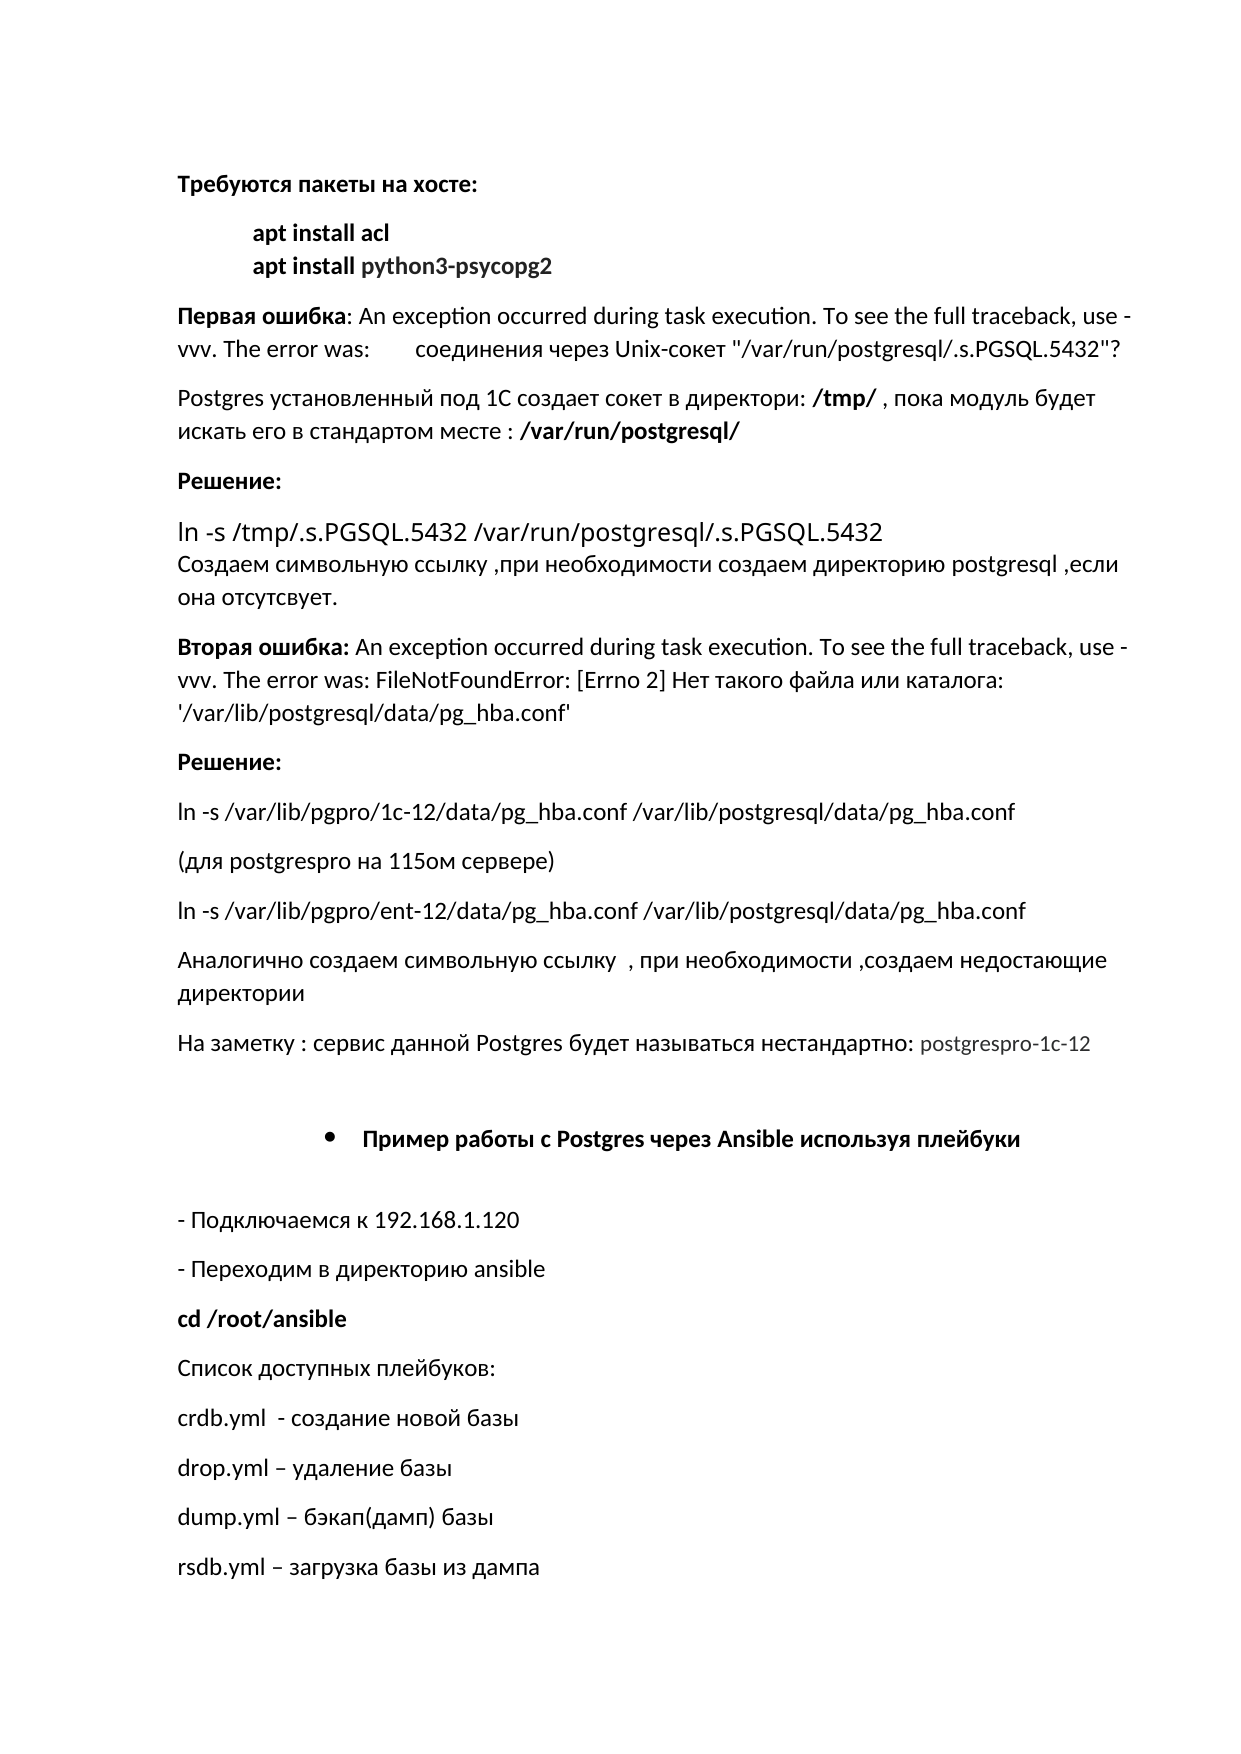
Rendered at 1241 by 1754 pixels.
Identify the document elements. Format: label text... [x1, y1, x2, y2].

text - Переходим в директорию ansible [177, 1253, 1152, 1284]
text ln -s /var/lib/pgpro/ent-12/data/pg_hba.conf /var/lib/postgresql/data/pg_hba.conf [177, 895, 1152, 926]
text (для postgrespro на 115ом сервере) [177, 846, 1152, 876]
text dump.yml – бэкап(дамп) базы [177, 1501, 1152, 1532]
text rsdb.yml – загрузка базы из дампа [177, 1551, 1152, 1581]
text Требуются пакеты на хосте: [177, 168, 1152, 198]
text Аналогично создаем символьную ссылку , при необходимости ,создаем недостающие директории [177, 945, 1152, 1008]
list apt install acl [252, 217, 1152, 248]
list apt install python3-psycopg2 [252, 250, 1152, 281]
text - Подключаемся к 192.168.1.120 [177, 1204, 1152, 1234]
text Создаем символьную ссылку ,при необходимости создаем директорию postgresql ,если она отсутсвует. [177, 548, 1152, 612]
text cd /root/ansible [177, 1303, 1152, 1333]
text Вторая ошибка: An exception occurred during task execution. To see the full traceback, use -vvv. The error was: FileNotFoundError: [Errno 2] Нет такого файла или каталога: '/var/lib/postgresql/data/pg_hba.conf' [177, 631, 1152, 727]
list Пример работы с Postgres через Ansible используя плейбуки [325, 1124, 1152, 1154]
text ln -s /tmp/.s.PGSQL.5432 /var/run/postgresql/.s.PGSQL.5432 [177, 514, 1152, 548]
text Решение: [177, 746, 1152, 777]
text Список доступных плейбуков: [177, 1353, 1152, 1383]
text ln -s /var/lib/pgpro/1c-12/data/pg_hba.conf /var/lib/postgresql/data/pg_hba.conf [177, 796, 1152, 826]
text На заметку : сервис данной Postgres будет называться нестандартно: postgrespro-1c-12 [177, 1027, 1152, 1058]
text Postgres установленный под 1С создает сокет в директори: /tmp/ , пока модуль будет искать его в стандартом месте : /var/run/postgresql/ [177, 382, 1152, 446]
text crdb.yml - создание новой базы [177, 1402, 1152, 1433]
text Первая ошибка: An exception occurred during task execution. To see the full traceback, use -vvv. The error was: соединения через Unix-сокет "/var/run/postgresql/.s.PGSQL.5432"? [177, 300, 1152, 363]
text drop.yml – удаление базы [177, 1452, 1152, 1482]
text Решение: [177, 465, 1152, 495]
